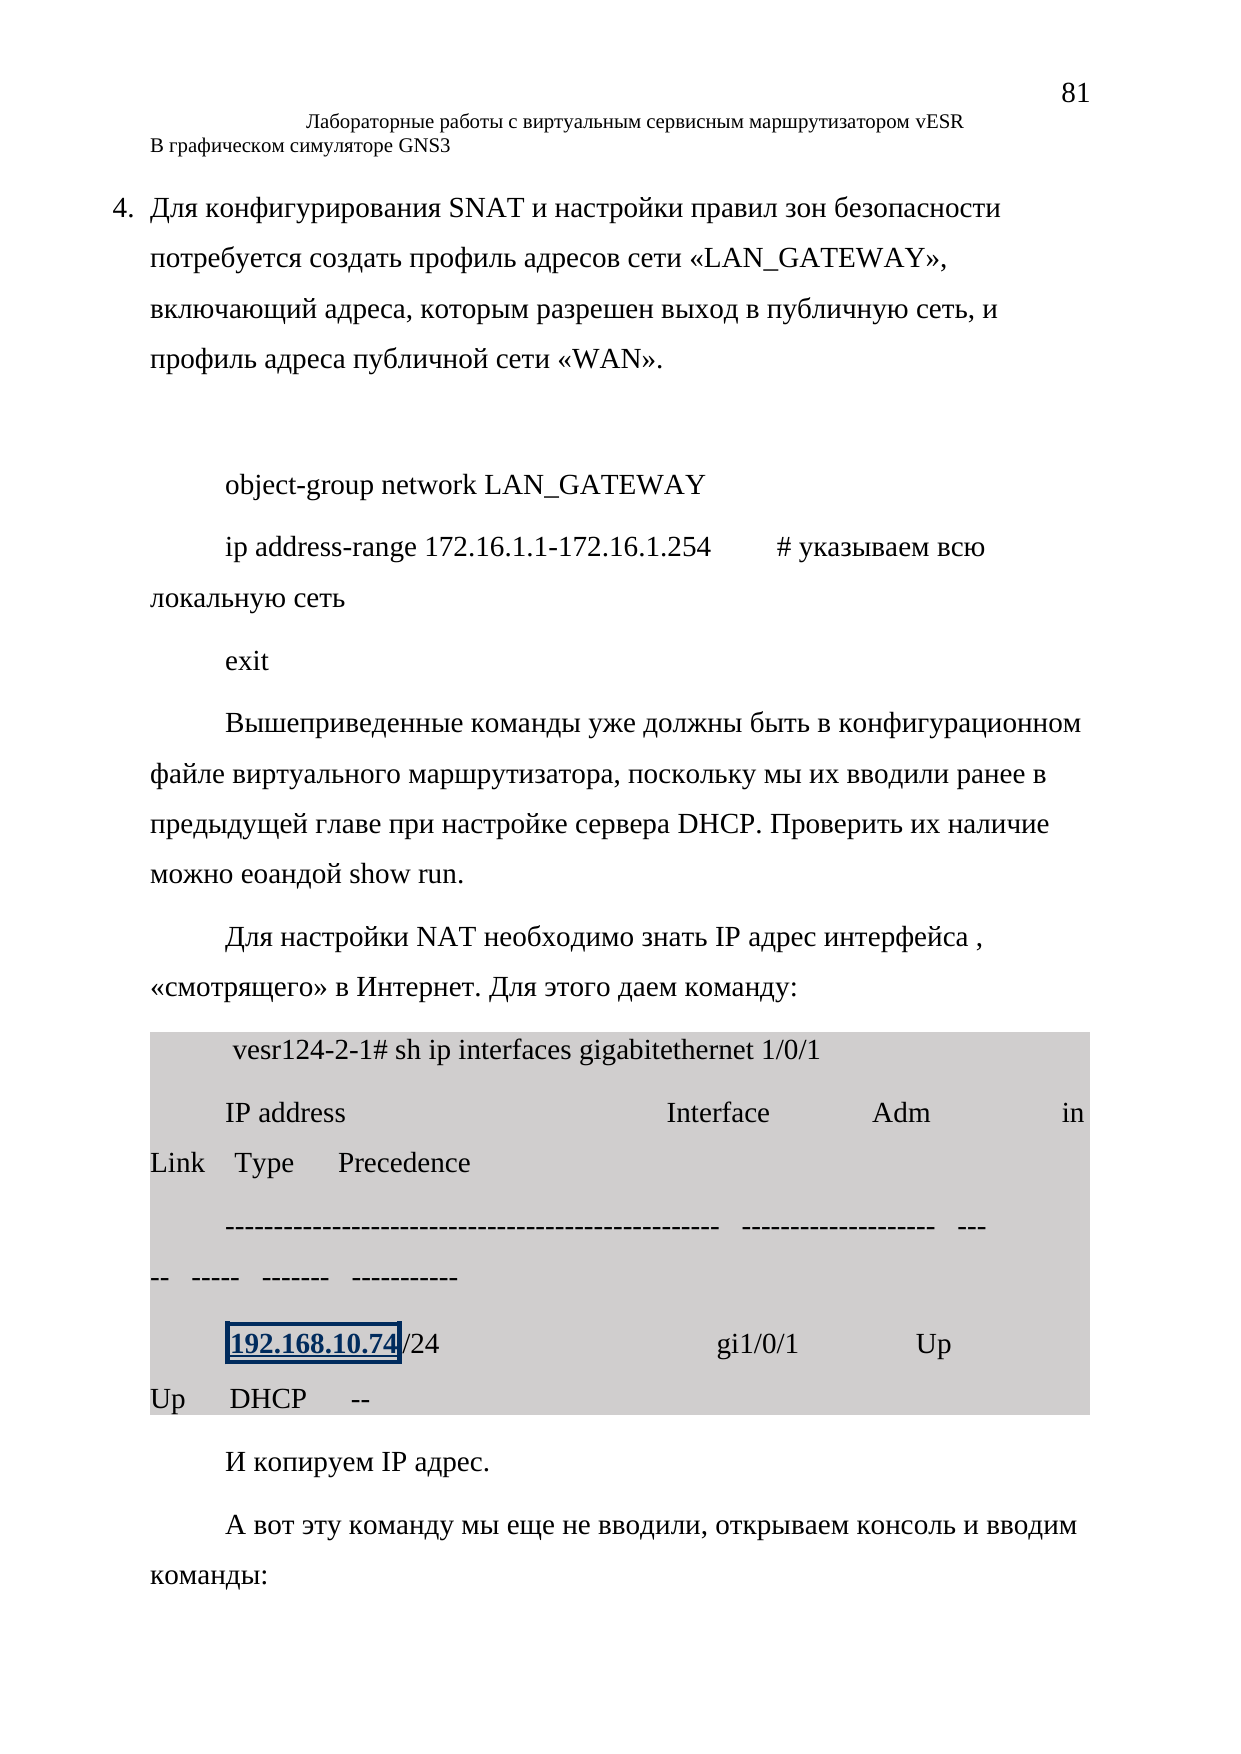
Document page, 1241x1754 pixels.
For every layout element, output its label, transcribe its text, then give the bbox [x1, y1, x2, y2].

list Для конфигурирования SNAT и настройки правил зон безопасности потребуется создать профиль адресов сети «LAN_GATEWAY», включающий адреса, которым разрешен выход в публичную сеть, и профиль адреса публичной сети «WAN». [112, 190, 1090, 375]
text vesr124-2-1# sh ip interfaces gigabitethernet 1/0/1 [150, 1032, 1090, 1066]
text exit [150, 643, 1090, 676]
text И копируем IP адрес. [150, 1444, 1090, 1477]
text object-group network LAN_GATEWAY [150, 467, 1090, 500]
text А вот эту команду мы еще не вводили, открываем консоль и вводим команды: [150, 1507, 1090, 1591]
text --------------------------------------------------- -------------------- --- -- ----- ------- ----------- [150, 1208, 1090, 1292]
text Вышеприведенные команды уже должны быть в конфигурационном файле виртуального маршрутизатора, поскольку мы их вводили ранее в предыдущей главе при настройке сервера DHCP. Проверить их наличие можно еоандой show run. [150, 706, 1090, 890]
text ip address-range 172.16.1.1-172.16.1.254 # указываем всю локальную сеть [150, 529, 1090, 613]
text Для настройки NAT необходимо знать IP адрес интерфейса , «смотрящего» в Интернет. Для этого даем команду: [150, 919, 1090, 1003]
text IP address Interface Adm in Link Type Precedence [150, 1095, 1090, 1179]
text 192.168.10.74/24 gi1/0/1 Up Up DHCP -- [150, 1321, 1090, 1415]
